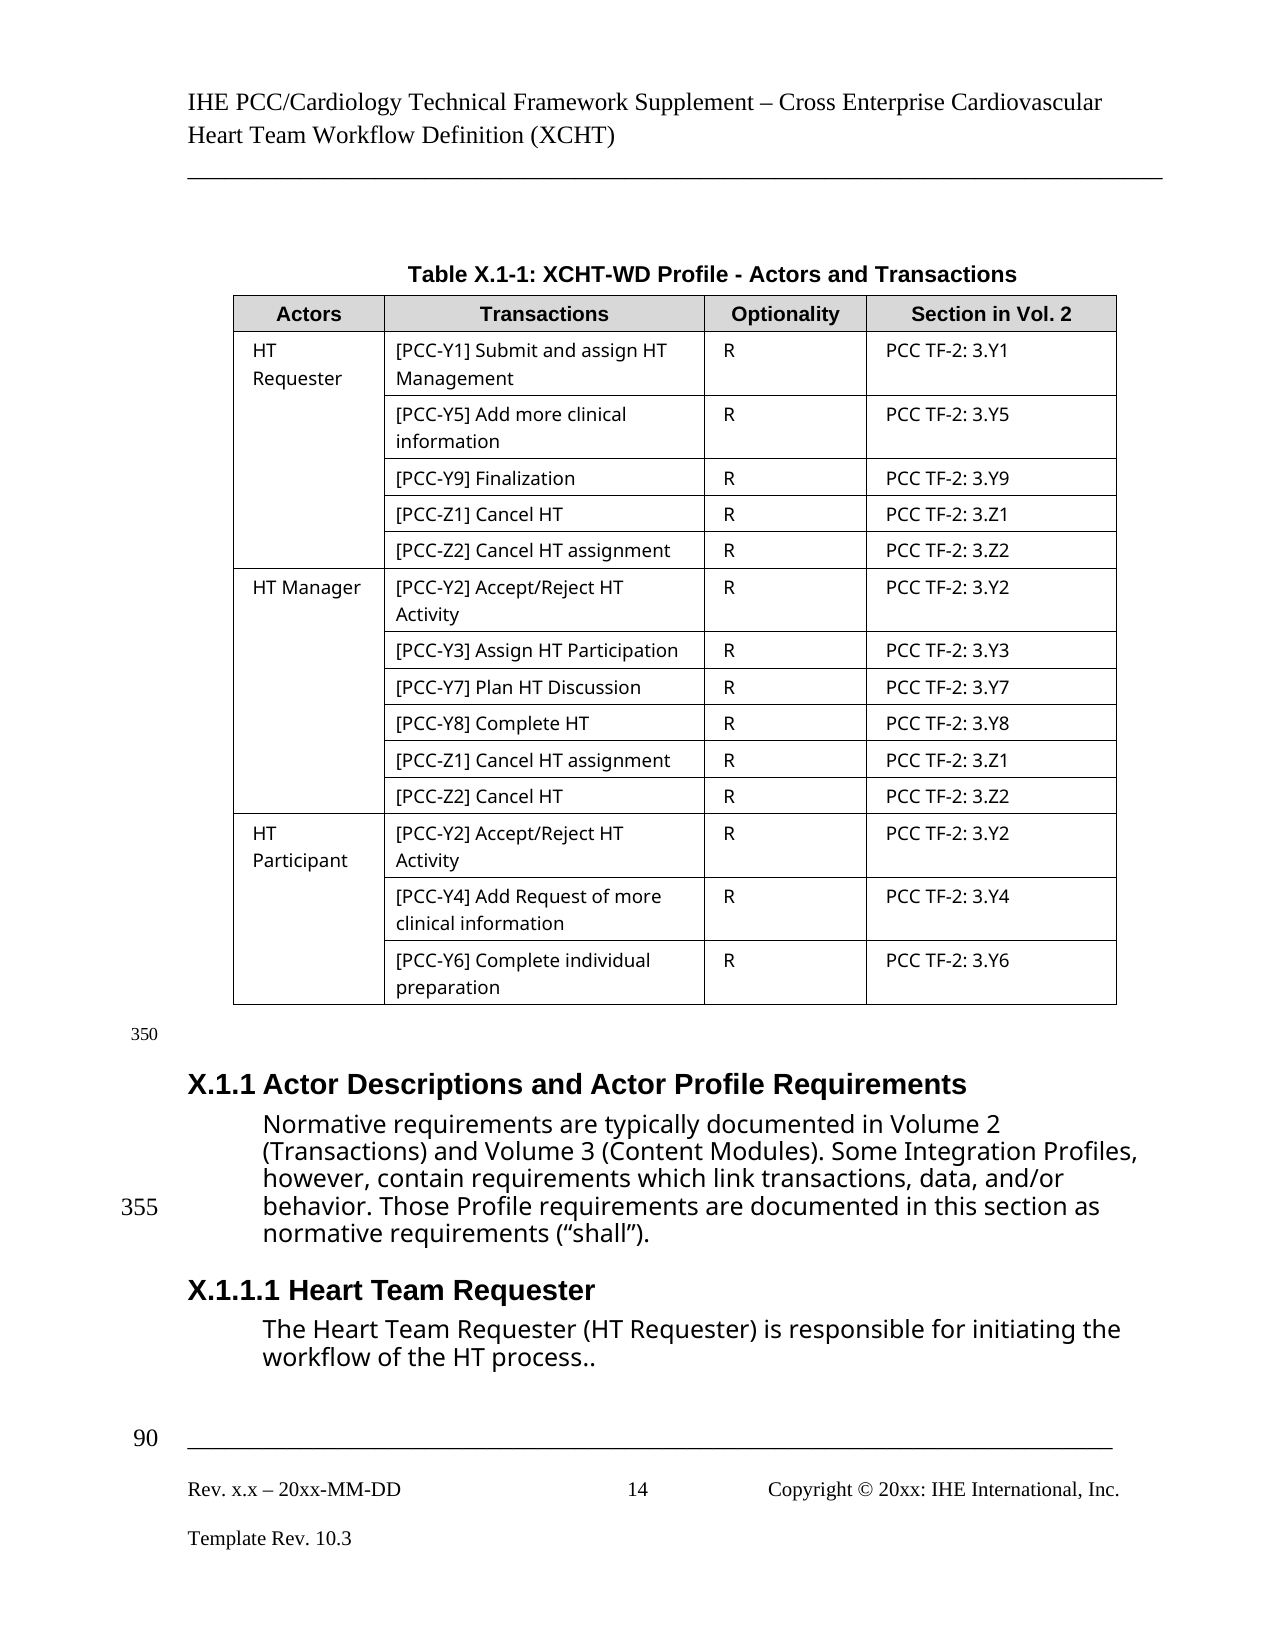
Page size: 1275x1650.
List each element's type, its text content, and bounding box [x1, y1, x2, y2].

table_cell R [705, 778, 866, 813]
table_cell [PCC-Y2] Accept/Reject HT Activity [385, 814, 704, 877]
table_cell PCC TF-2: 3.Y7 [867, 669, 1116, 704]
table_header Transactions [385, 296, 704, 331]
table_cell PCC TF-2: 3.Y6 [867, 941, 1116, 1004]
table_cell PCC TF-2: 3.Z2 [867, 532, 1116, 567]
table_cell [PCC-Y6] Complete individual preparation [385, 941, 704, 1004]
table_cell R [705, 705, 866, 740]
table_cell PCC TF-2: 3.Y9 [867, 459, 1116, 494]
table_cell R [705, 814, 866, 877]
table_cell PCC TF-2: 3.Z2 [867, 778, 1116, 813]
table_cell PCC TF-2: 3.Y4 [867, 878, 1116, 940]
table_cell [PCC-Z2] Cancel HT assignment [385, 532, 704, 567]
table_cell R [705, 396, 866, 458]
table_cell PCC TF-2: 3.Y1 [867, 332, 1116, 394]
table_cell R [705, 878, 866, 940]
table_cell [PCC-Y8] Complete HT [385, 705, 704, 740]
table_cell R [705, 569, 866, 631]
table_header Section in Vol. 2 [867, 296, 1116, 331]
table_cell PCC TF-2: 3.Y2 [867, 569, 1116, 631]
table_cell [PCC-Y3] Assign HT Participation [385, 632, 704, 667]
table_cell R [705, 669, 866, 704]
table_cell R [705, 496, 866, 531]
table_header Optionality [705, 296, 866, 331]
text Normative requirements are typically documented in Volume 2 (Transactions) and Volume 3 (Content Modules). Some Integration Profiles, however, contain requirements which link transactions, data, and/or behavior. Those Profile requirements are documented in this section as normative requirements (“shall”). [262, 1112, 1162, 1247]
table_cell [PCC-Y1] Submit and assign HT Management [385, 332, 704, 394]
table_cell R [705, 741, 866, 777]
table_cell [PCC-Y7] Plan HT Discussion [385, 669, 704, 704]
table_cell [PCC-Y2] Accept/Reject HT Activity [385, 569, 704, 631]
table_cell R [705, 332, 866, 394]
table_cell R [705, 632, 866, 667]
table_cell PCC TF-2: 3.Z1 [867, 741, 1116, 777]
table_cell R [705, 459, 866, 494]
table_cell [PCC-Y5] Add more clinical information [385, 396, 704, 458]
table_cell PCC TF-2: 3.Z1 [867, 496, 1116, 531]
table_cell PCC TF-2: 3.Y2 [867, 814, 1116, 877]
table_cell R [705, 532, 866, 567]
table_cell R [705, 941, 866, 1004]
table_cell PCC TF-2: 3.Y8 [867, 705, 1116, 740]
text The Heart Team Requester (HT Requester) is responsible for initiating the workflow of the HT process.. [262, 1317, 1162, 1371]
table_cell [PCC-Z2] Cancel HT [385, 778, 704, 813]
table_cell [PCC-Y4] Add Request of more clinical information [385, 878, 704, 940]
table_cell PCC TF-2: 3.Y5 [867, 396, 1116, 458]
title Table X.1-1: XCHT-WD Profile - Actors and Transactions [262, 261, 1162, 288]
table_cell HT Participant [234, 814, 384, 1004]
table_cell HT Manager [234, 569, 384, 813]
table_cell HT Requester [234, 332, 384, 567]
subtitle X.1.1.1 Heart Team Requester [187, 1272, 1162, 1306]
table_cell [PCC-Z1] Cancel HT [385, 496, 704, 531]
table_cell [PCC-Z1] Cancel HT assignment [385, 741, 704, 777]
table_cell PCC TF-2: 3.Y3 [867, 632, 1116, 667]
subtitle X.1.1 Actor Descriptions and Actor Profile Requirements [187, 1067, 1162, 1101]
table_header Actors [234, 296, 384, 331]
table_cell [PCC-Y9] Finalization [385, 459, 704, 494]
